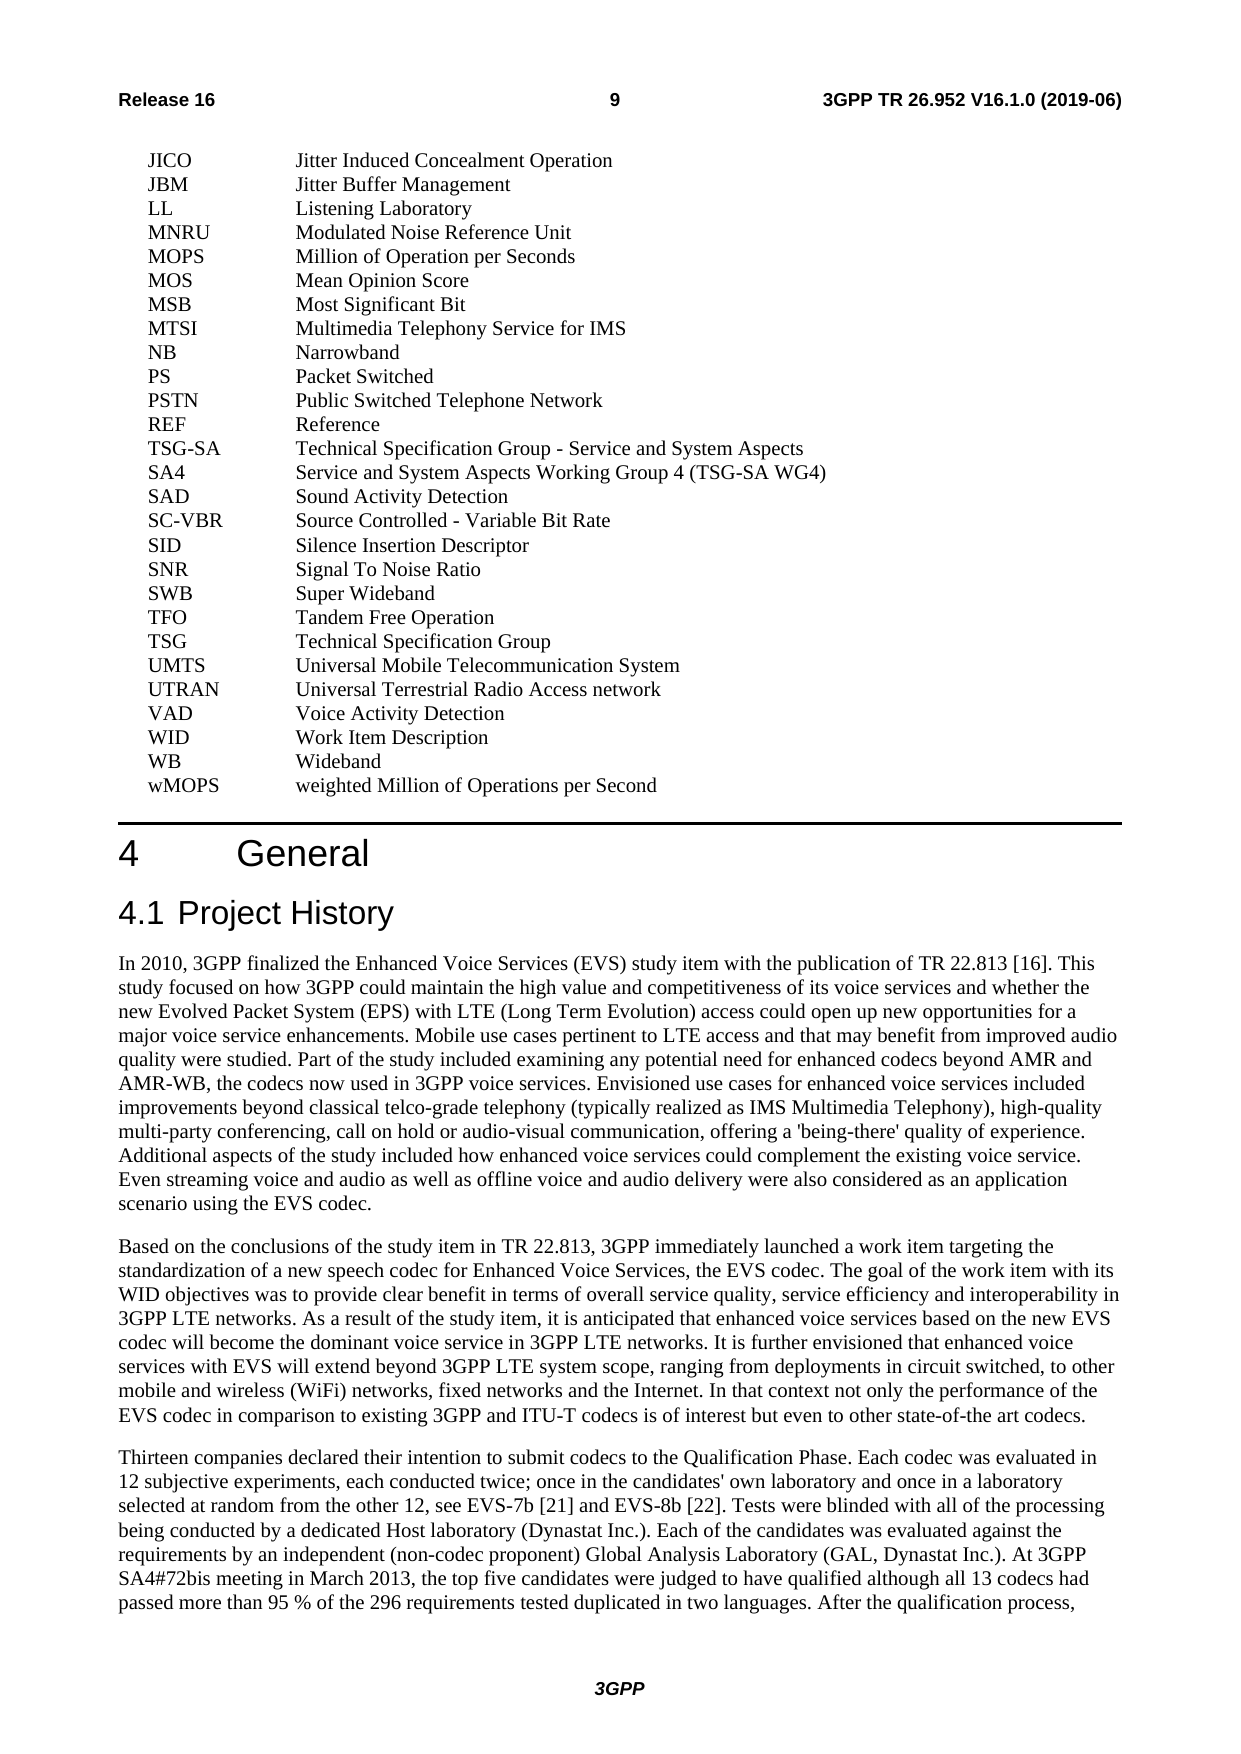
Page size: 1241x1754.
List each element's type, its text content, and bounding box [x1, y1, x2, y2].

text PS Packet Switched [148, 364, 1122, 388]
text UMTS Universal Mobile Telecommunication System [148, 653, 1122, 677]
text NB Narrowband [148, 340, 1122, 364]
text SC-VBR Source Controlled - Variable Bit Rate [148, 508, 1122, 532]
text MNRU Modulated Noise Reference Unit [148, 220, 1122, 244]
text MTSI Multimedia Telephony Service for IMS [148, 316, 1122, 340]
subtitle 4 General [118, 825, 1122, 875]
text UTRAN Universal Terrestrial Radio Access network [148, 677, 1122, 701]
text WB Wideband [148, 749, 1122, 773]
text PSTN Public Switched Telephone Network [148, 388, 1122, 412]
text TSG-SA Technical Specification Group - Service and System Aspects [148, 436, 1122, 460]
text JBM Jitter Buffer Management [148, 172, 1122, 196]
text Based on the conclusions of the study item in TR 22.813, 3GPP immediately launched a work item targeting the standardization of a new speech codec for Enhanced Voice Services, the EVS codec. The goal of the work item with its WID objectives was to provide clear benefit in terms of overall service quality, service efficiency and interoperability in 3GPP LTE networks. As a result of the study item, it is anticipated that enhanced voice services based on the new EVS codec will become the dominant voice service in 3GPP LTE networks. It is further envisioned that enhanced voice services with EVS will extend beyond 3GPP LTE system scope, ranging from deployments in circuit switched, to other mobile and wireless (WiFi) networks, fixed networks and the Internet. In that context not only the performance of the EVS codec in comparison to existing 3GPP and ITU-T codecs is of interest but even to other state-of-the art codecs. [118, 1234, 1122, 1427]
text TSG Technical Specification Group [148, 629, 1122, 653]
text SID Silence Insertion Descriptor [148, 532, 1122, 557]
text JICO Jitter Induced Concealment Operation [148, 147, 1122, 172]
text In 2010, 3GPP finalized the Enhanced Voice Services (EVS) study item with the publication of TR 22.813 [16]. This study focused on how 3GPP could maintain the high value and competitiveness of its voice services and whether the new Evolved Packet System (EPS) with LTE (Long Term Evolution) access could open up new opportunities for a major voice service enhancements. Mobile use cases pertinent to LTE access and that may benefit from improved audio quality were studied. Part of the study included examining any potential need for enhanced codecs beyond AMR and AMR-WB, the codecs now used in 3GPP voice services. Envisioned use cases for enhanced voice services included improvements beyond classical telco-grade telephony (typically realized as IMS Multimedia Telephony), high-quality multi-party conferencing, call on hold or audio-visual communication, offering a 'being-there' quality of experience. Additional aspects of the study included how enhanced voice services could complement the existing voice service. Even streaming voice and audio as well as offline voice and audio delivery were also considered as an application scenario using the EVS codec. [118, 951, 1122, 1215]
text MOPS Million of Operation per Seconds [148, 244, 1122, 268]
text MSB Most Significant Bit [148, 292, 1122, 316]
subtitle 4.1 Project History [118, 893, 1122, 932]
text LL Listening Laboratory [148, 196, 1122, 220]
text VAD Voice Activity Detection [148, 701, 1122, 725]
text SNR Signal To Noise Ratio [148, 557, 1122, 581]
text MOS Mean Opinion Score [148, 268, 1122, 292]
text TFO Tandem Free Operation [148, 605, 1122, 629]
text SWB Super Wideband [148, 581, 1122, 605]
text SA4 Service and System Aspects Working Group 4 (TSG-SA WG4) [148, 460, 1122, 484]
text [118, 1445, 1122, 1614]
text SAD Sound Activity Detection [148, 484, 1122, 508]
text wMOPS weighted Million of Operations per Second [148, 773, 1122, 797]
text REF Reference [148, 412, 1122, 436]
text WID Work Item Description [148, 725, 1122, 749]
